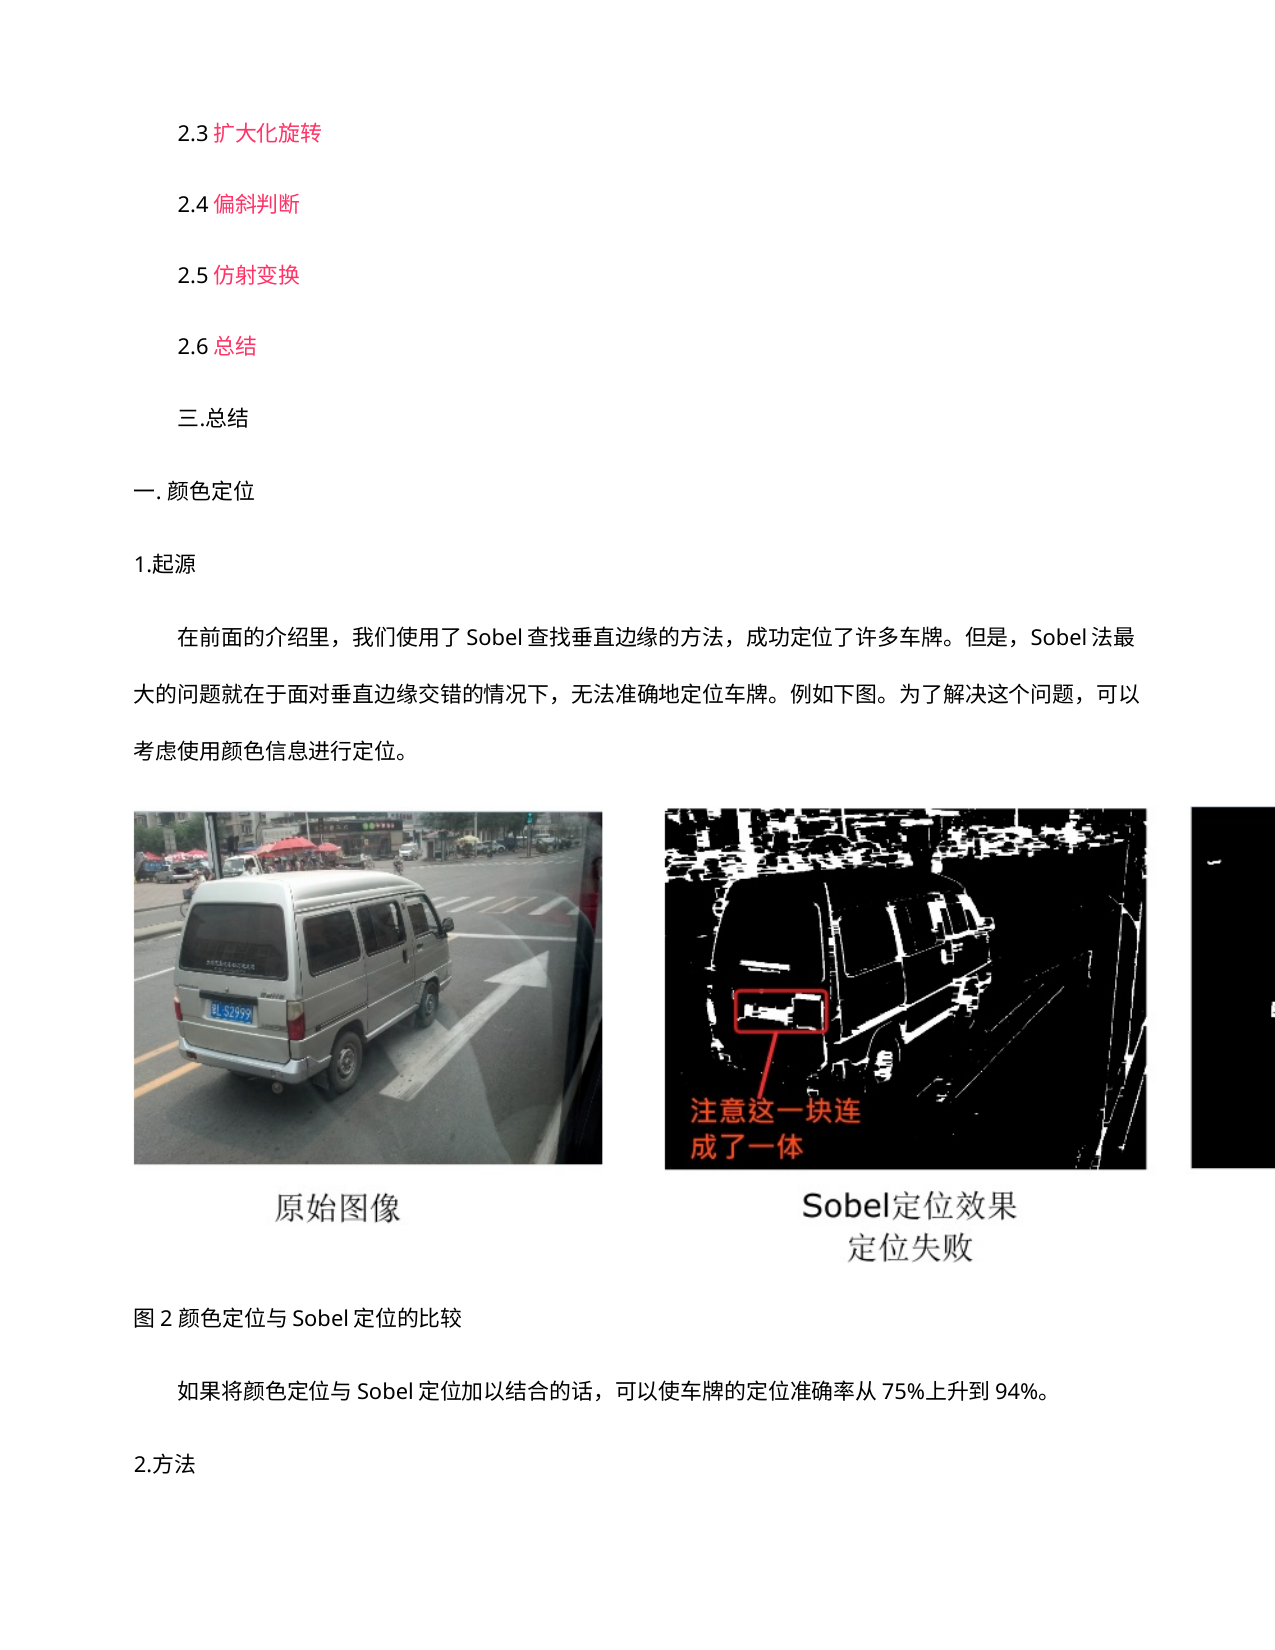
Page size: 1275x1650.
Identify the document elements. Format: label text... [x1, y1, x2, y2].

text 三.总结 [134, 401, 1141, 433]
text 如果将颜色定位与Sobel定位加以结合的话，可以使车牌的定位准确率从75%上升到94%。 [134, 1374, 1141, 1406]
text 图2 颜色定位与Sobel定位的比较 [134, 1301, 1141, 1333]
text 在前面的介绍里，我们使用了Sobel查找垂直边缘的方法，成功定位了许多车牌。但是，Sobel法最大的问题就在于面对垂直边缘交错的情况下，无法准确地定位车牌。例如下图。为了解决这个问题，可以考虑使用颜色信息进行定位。 [134, 620, 1141, 766]
picture [133, 806, 1275, 1263]
text 一. 颜色定位 [134, 474, 1141, 506]
text 2.3扩大化旋转 [134, 118, 1141, 148]
text 2.方法 [134, 1447, 1141, 1479]
text 1.起源 [134, 547, 1141, 579]
text 2.4偏斜判断 [134, 189, 1141, 219]
text 2.5仿射变换 [134, 260, 1141, 289]
text 2.6总结 [134, 331, 1141, 360]
